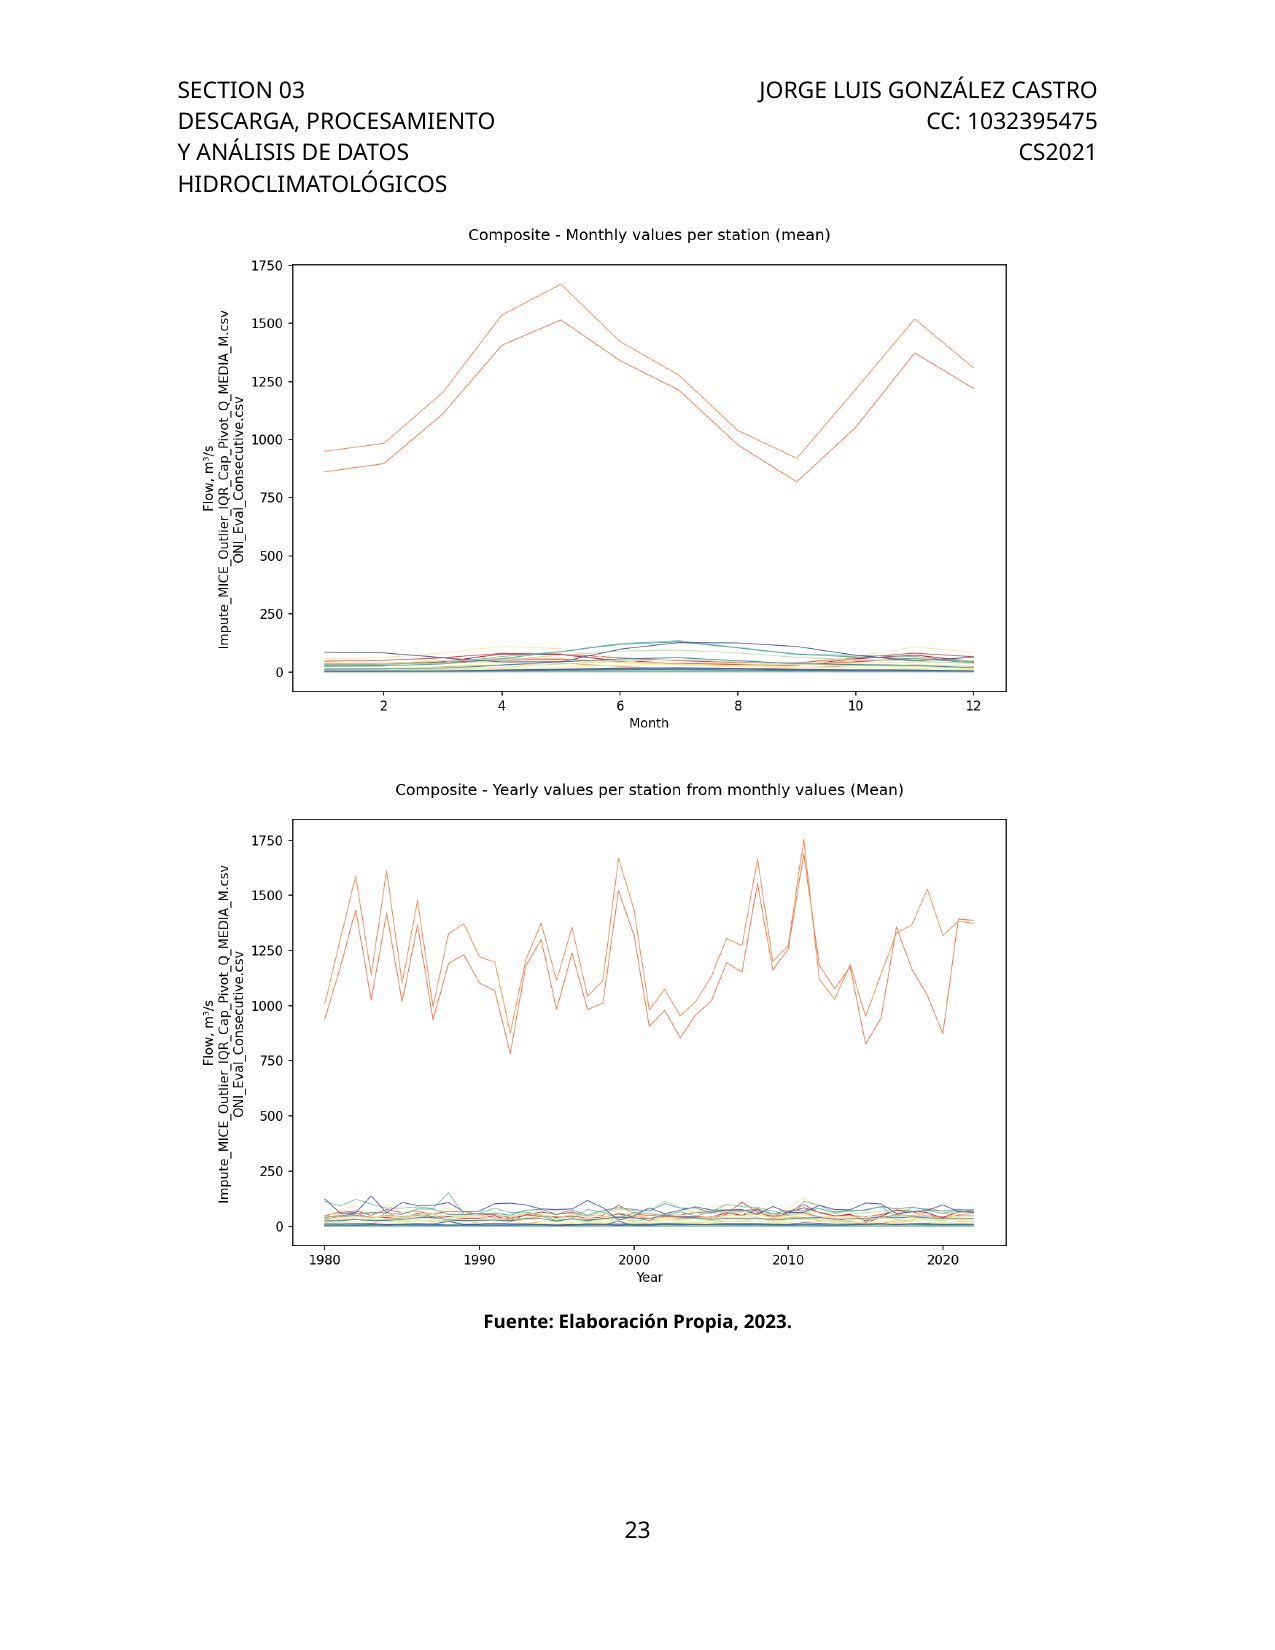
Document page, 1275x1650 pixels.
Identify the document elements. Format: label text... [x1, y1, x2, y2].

text Fuente: Elaboración Propia, 2023. [177, 1308, 1098, 1334]
picture [177, 753, 1098, 1306]
picture [177, 198, 1098, 752]
